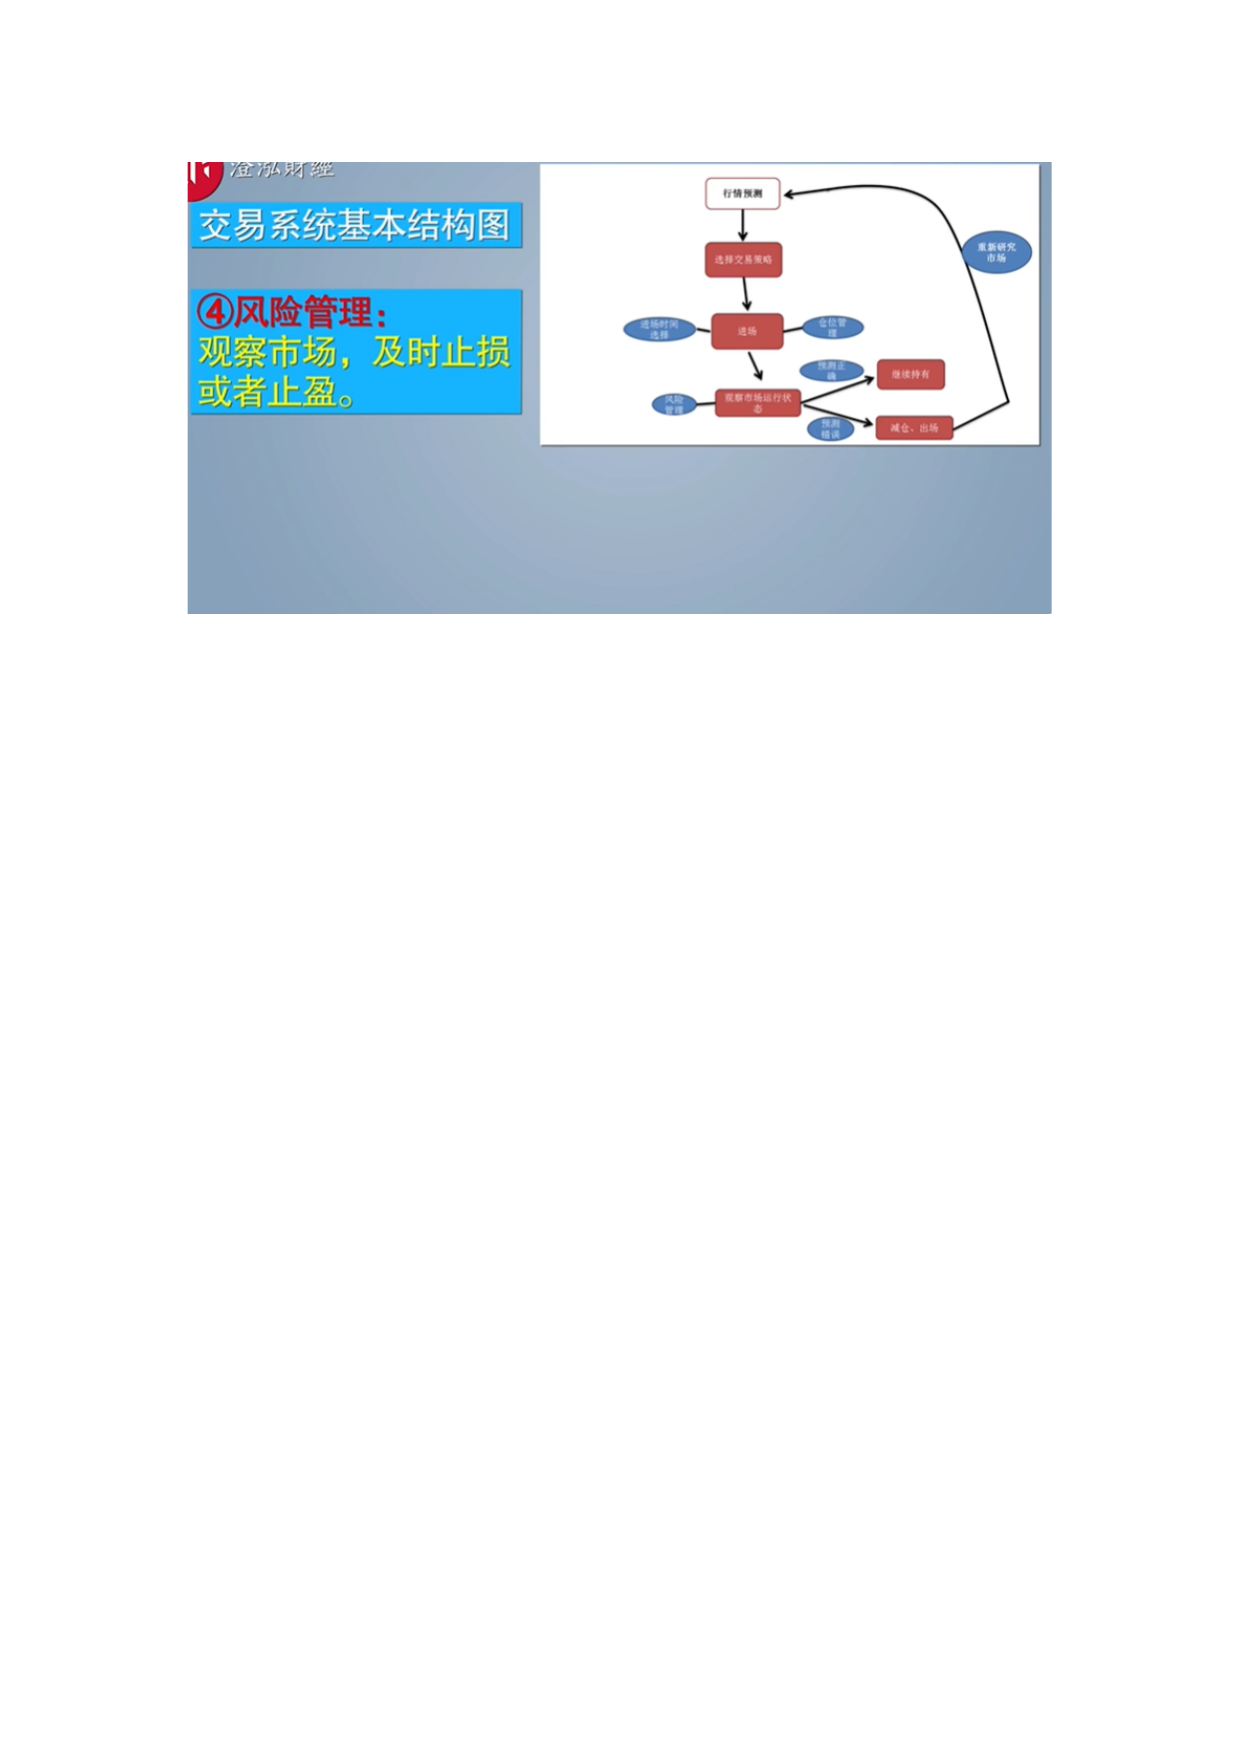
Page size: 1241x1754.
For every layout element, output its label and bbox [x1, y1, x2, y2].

picture [187, 162, 1052, 614]
